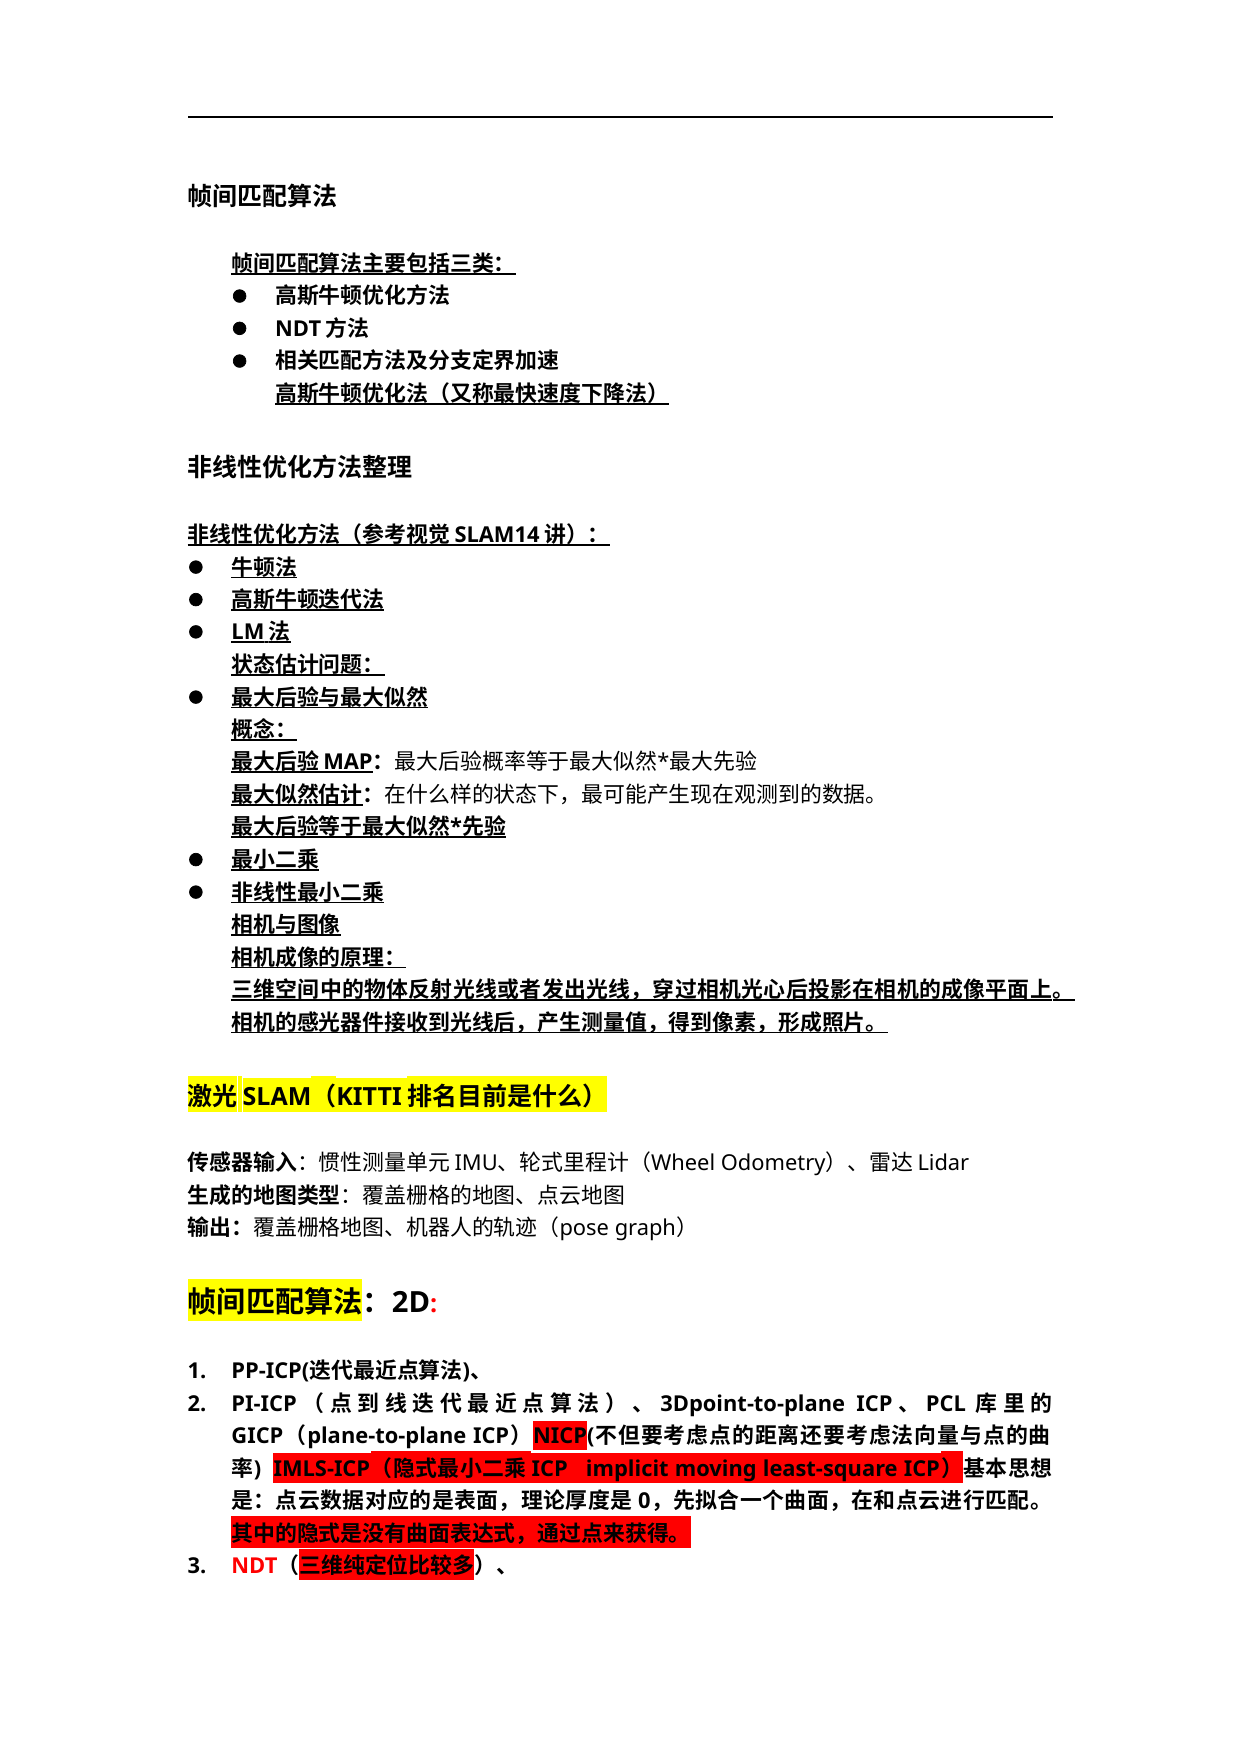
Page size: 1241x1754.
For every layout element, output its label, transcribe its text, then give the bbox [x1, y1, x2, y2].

subtitle 帧间匹配算法：2D: [187, 1268, 1053, 1333]
list 最大后验等于最大似然*先验 [231, 809, 1053, 842]
subtitle 激光SLAM（KITTI排名目前是什么） [187, 1062, 1053, 1127]
list 帧间匹配算法主要包括三类： [231, 246, 1053, 278]
list 最大似然估计：在什么样的状态下，最可能产生现在观测到的数据。 [231, 777, 1053, 809]
text 生成的地图类型：覆盖栅格的地图、点云地图 [187, 1178, 1053, 1210]
list 相关匹配方法及分支定界加速 [231, 343, 1053, 376]
list 最小二乘 [187, 842, 1053, 874]
list 三维空间中的物体反射光线或者发出光线，穿过相机光心后投影在相机的成像平面上。相机的感光器件接收到光线后，产生测量值，得到像素，形成照片。 [231, 1000, 1053, 1037]
list PI-ICP（点到线迭代最近点算法）、3Dpoint-to-plane ICP、PCL库里的GICP（plane-to-plane ICP）NICP(不但要考虑点的距离还要考虑法向量与点的曲率) IMLS-ICP（隐式最小二乘ICP implicit moving least-square ICP）基本思想是：点云数据对应的是表面，理论厚度是0，先拟合一个曲面，在和点云进行匹配。其中的隐式是没有曲面表达式，通过点来获得。 [187, 1386, 1053, 1548]
list 概念： [231, 712, 1053, 744]
list 状态估计问题： [231, 647, 1053, 679]
subtitle 帧间匹配算法 [187, 162, 1053, 227]
list 高斯牛顿优化方法 [231, 278, 1053, 311]
list NDT方法 [231, 311, 1053, 343]
text 输出：覆盖栅格地图、机器人的轨迹（pose graph） [187, 1210, 1053, 1243]
list 最大后验MAP：最大后验概率等于最大似然*最大先验 [231, 744, 1053, 777]
text 非线性优化方法（参考视觉SLAM14讲）： [187, 517, 1053, 549]
list 相机与图像 [231, 907, 1053, 939]
list 牛顿法 [187, 549, 1053, 582]
list 最大后验与最大似然 [187, 679, 1053, 712]
list LM法 [187, 614, 1053, 647]
list 高斯牛顿迭代法 [187, 582, 1053, 614]
list 高斯牛顿优化法（又称最快速度下降法） [275, 376, 1053, 408]
list PP-ICP(迭代最近点算法)、 [187, 1353, 1053, 1386]
text 传感器输入：惯性测量单元IMU、轮式里程计（Wheel Odometry）、雷达Lidar [187, 1145, 1053, 1178]
list 三维空间中的物体反射光线或者发出光线，穿过相机光心后投影在相机的成像平面上。相机的感光器件接收到光线后，产生测量值，得到像素，形成照片。 [231, 972, 1053, 999]
list 相机成像的原理： [231, 939, 1053, 972]
list 非线性最小二乘 [187, 874, 1053, 907]
list NDT（三维纯定位比较多）、 [187, 1548, 1053, 1581]
subtitle 非线性优化方法整理 [187, 433, 1053, 498]
